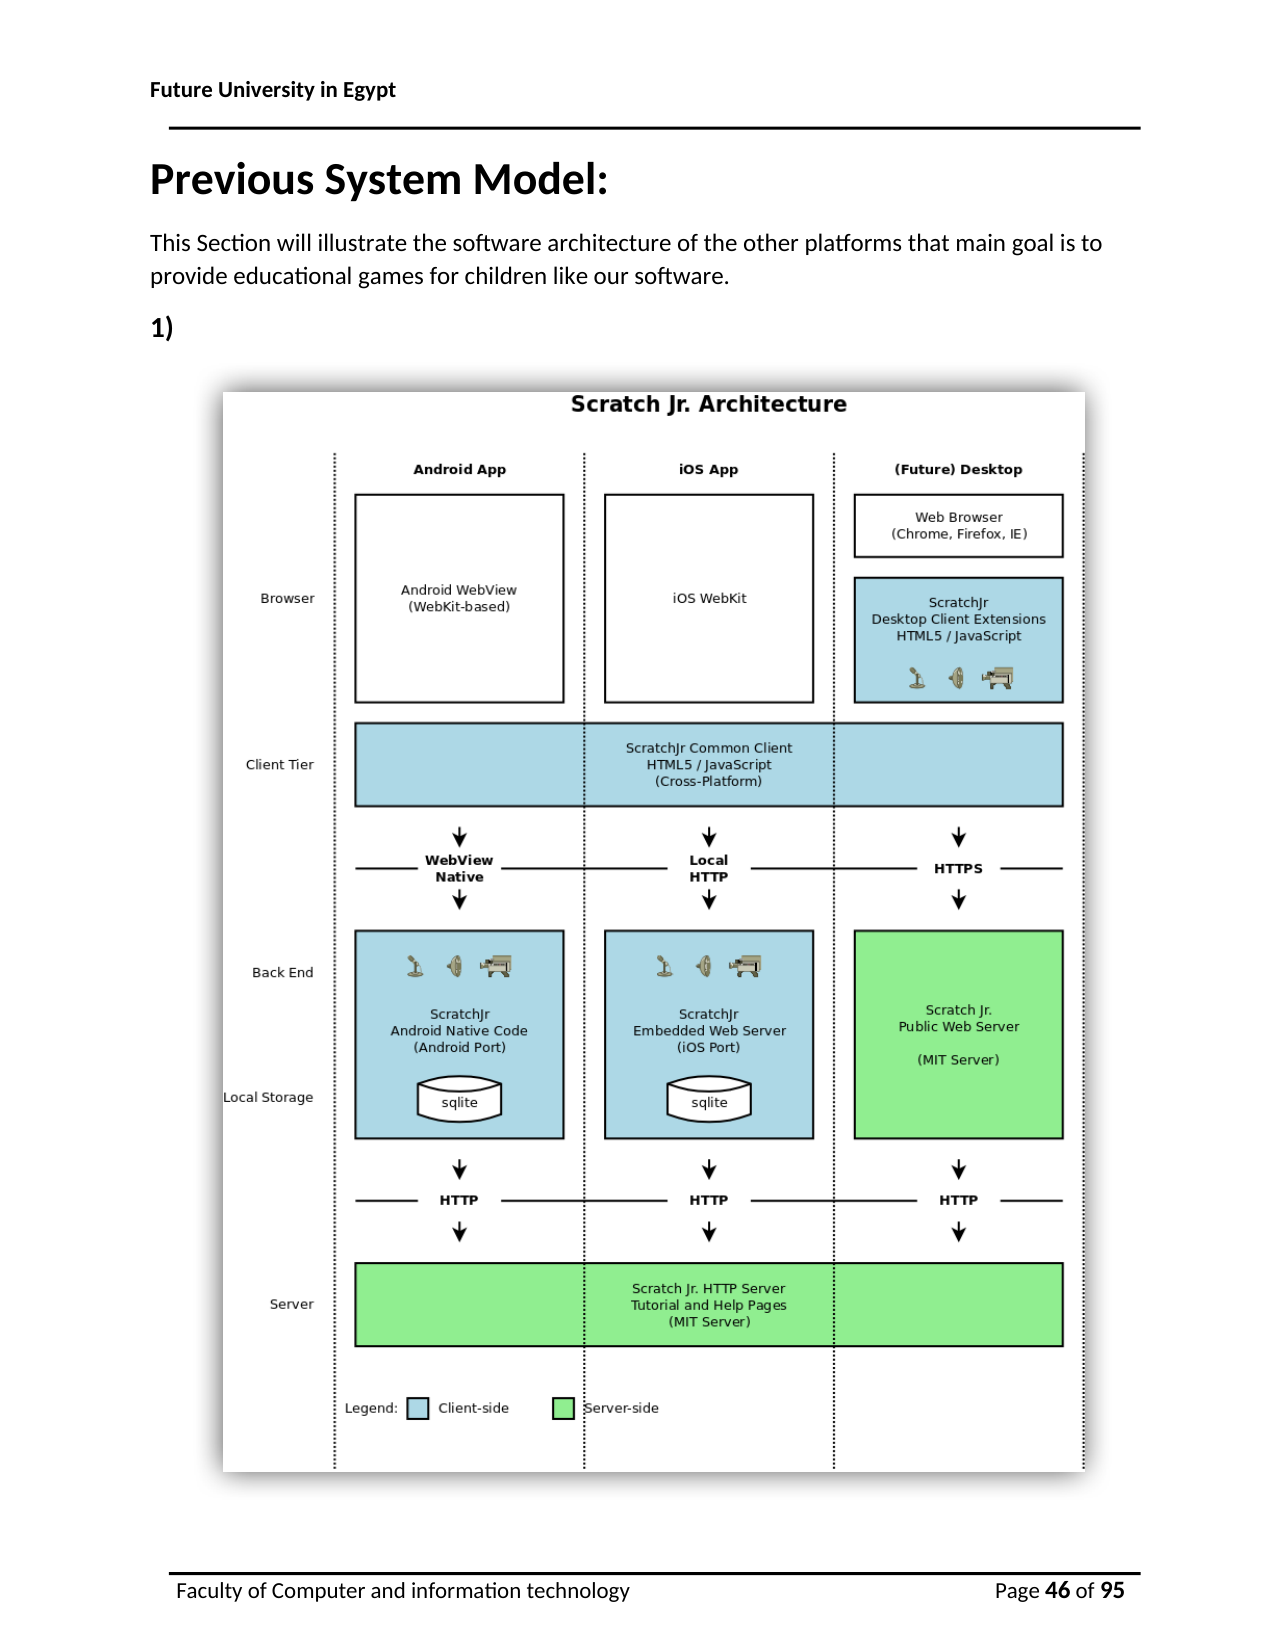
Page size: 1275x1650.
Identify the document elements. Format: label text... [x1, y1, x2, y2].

text This Section will illustrate the software architecture of the other platforms that main goal is to provide educational games for children like our software. [150, 227, 1125, 290]
text Previous System Model: [150, 150, 1125, 206]
text 1) [150, 309, 1125, 345]
picture [223, 392, 1085, 1472]
